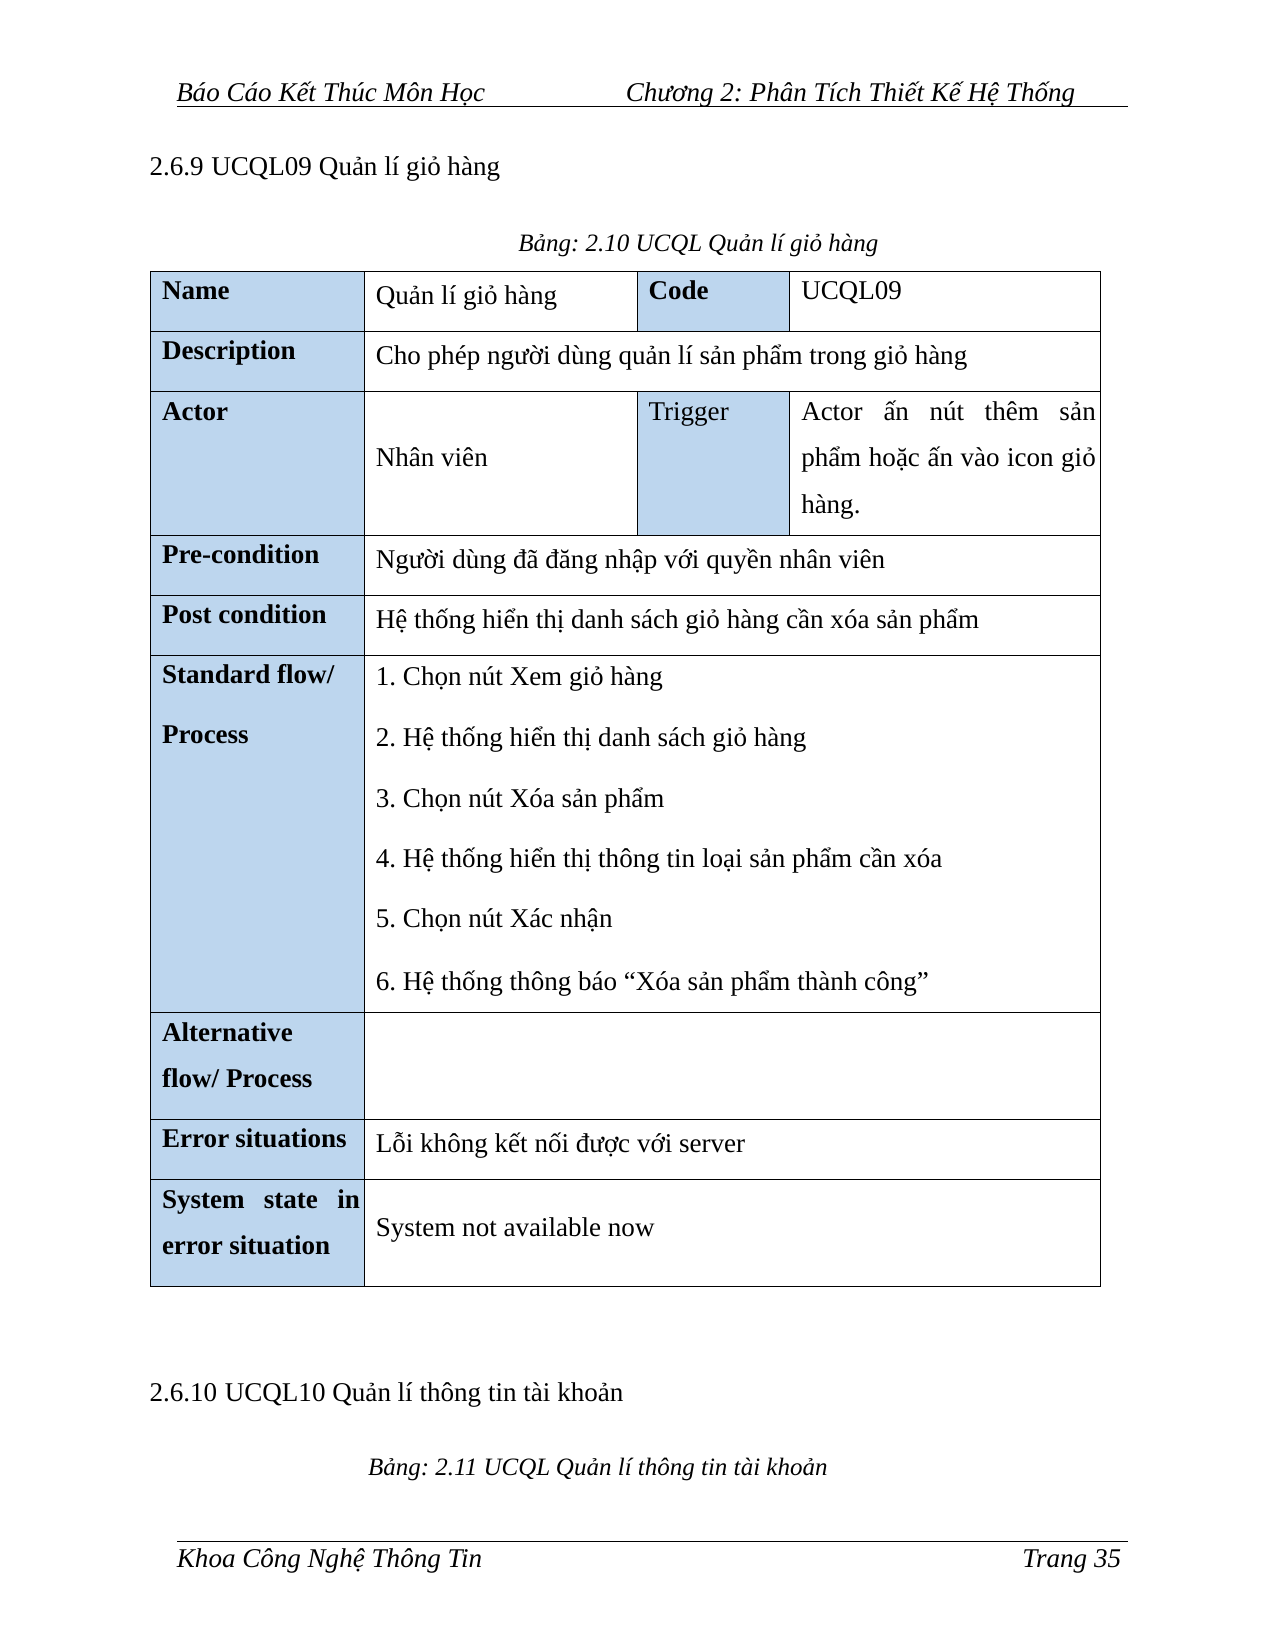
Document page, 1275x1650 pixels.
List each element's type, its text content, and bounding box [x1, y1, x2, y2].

table_header Code [638, 272, 789, 331]
table_cell Description [151, 332, 364, 391]
table_header Quản lí giỏ hàng [365, 272, 637, 331]
table_cell Error situations [151, 1120, 364, 1179]
table_cell Trigger [638, 392, 789, 535]
table_cell Alternative flow/ Process [151, 1013, 364, 1119]
table_cell Người dùng đã đăng nhập với quyền nhân viên [365, 536, 1100, 595]
table_cell Lỗi không kết nối được với server [365, 1120, 1100, 1179]
table_cell Chọn nút Xem giỏ hàng Hệ thống hiển thị danh sách giỏ hàng Chọn nút Xóa sản phẩm Hệ thống hiển thị thông tin loại sản phẩm cần xóa Chọn nút Xác nhận Hệ thống thông báo “Xóa sản phẩm thành công” [365, 656, 1100, 1012]
table_cell Standard flow/ Process [151, 656, 364, 1012]
table_header UCQL09 [790, 272, 1100, 331]
table_cell Post condition [151, 596, 364, 655]
table_cell Actor [151, 392, 364, 535]
table_header Name [151, 272, 364, 331]
table_cell Pre-condition [151, 536, 364, 595]
table_cell Actor ấn nút thêm sản phẩm hoặc ấn vào icon giỏ hàng. [790, 392, 1100, 535]
text Bảng: 2.11 UCQL Quản lí thông tin tài khoản [150, 1452, 830, 1481]
subtitle 2.6.9 UCQL09 Quản lí giỏ hàng [149, 151, 1153, 182]
table_cell Nhân viên [365, 392, 637, 535]
table_cell [365, 1013, 1100, 1119]
text Bảng: 2.10 UCQL Quản lí giỏ hàng [150, 228, 880, 256]
table_cell System not available now [365, 1180, 1100, 1286]
table_cell Cho phép người dùng quản lí sản phẩm trong giỏ hàng [365, 332, 1100, 391]
table_cell Hệ thống hiển thị danh sách giỏ hàng cần xóa sản phẩm [365, 596, 1100, 655]
table_cell System state in error situation [151, 1180, 364, 1286]
subtitle 2.6.10 UCQL10 Quản lí thông tin tài khoản [149, 1376, 1153, 1407]
